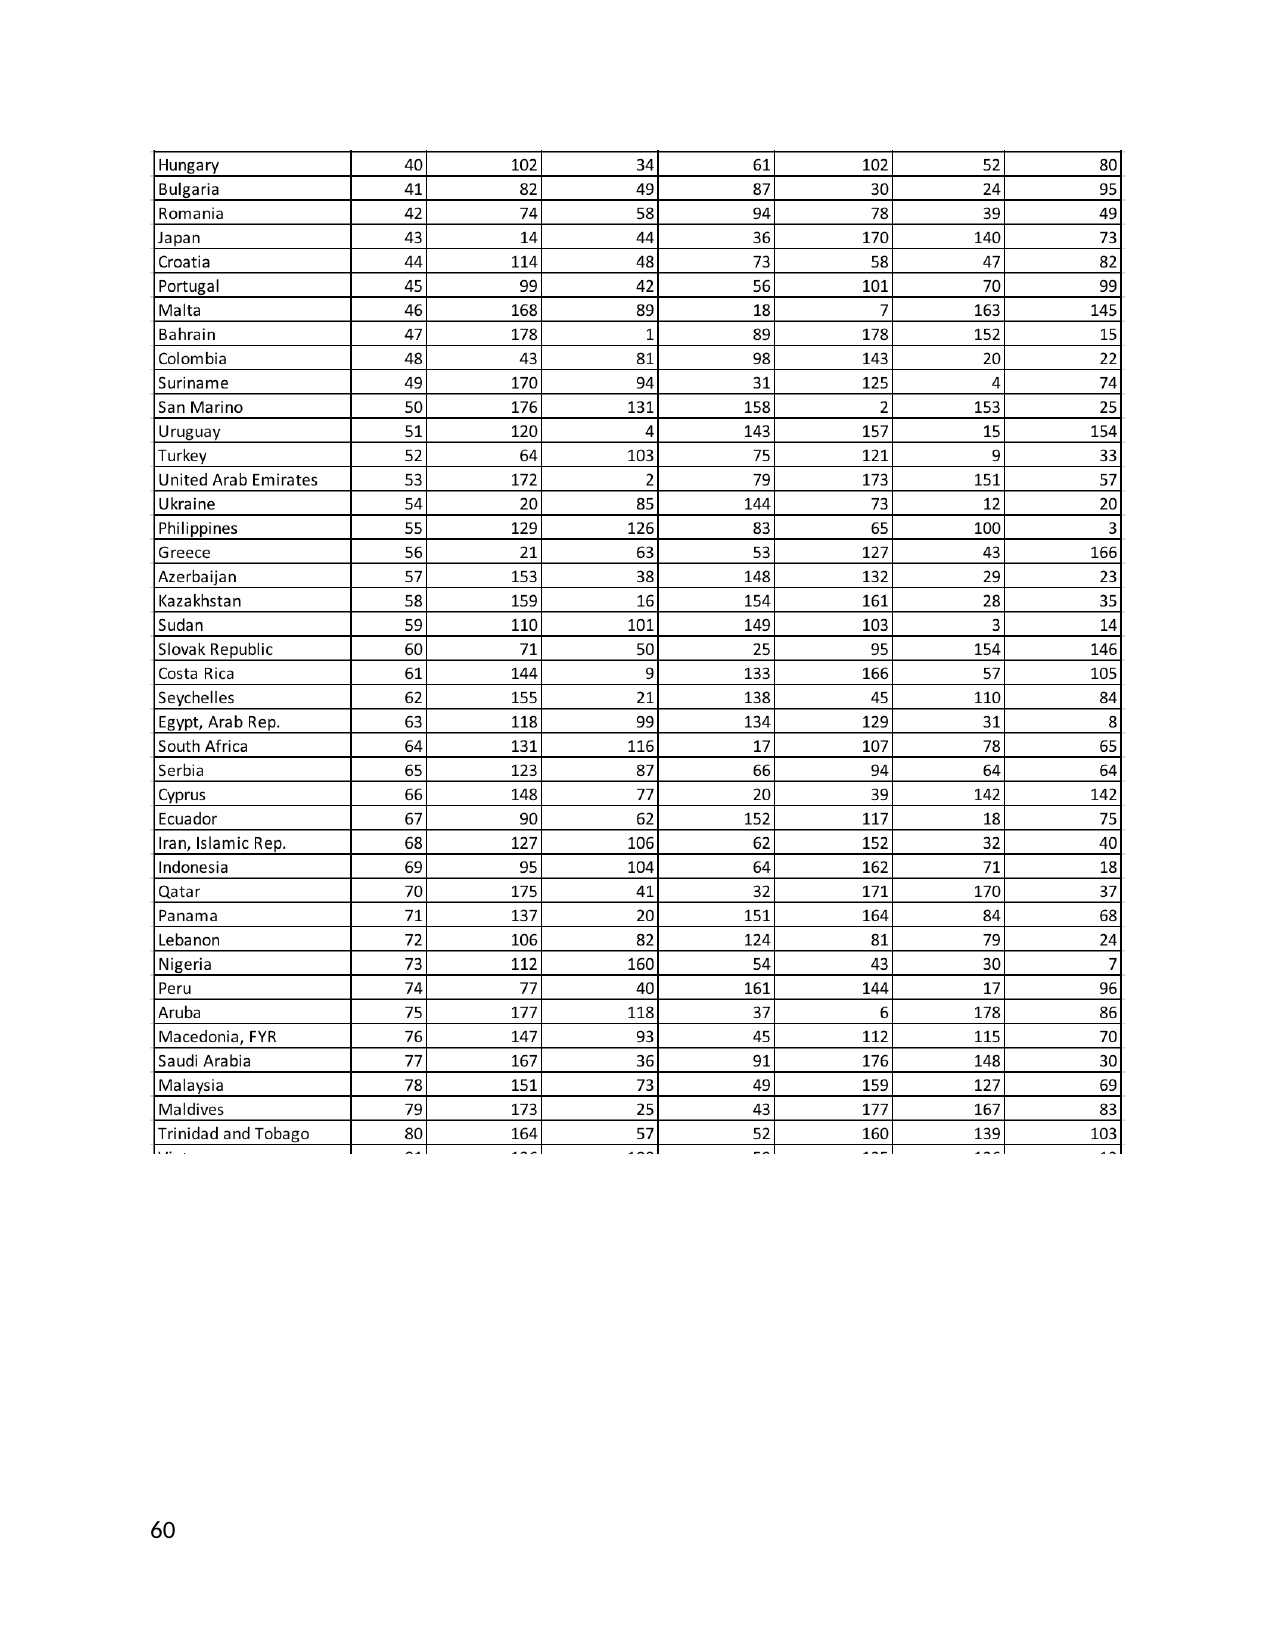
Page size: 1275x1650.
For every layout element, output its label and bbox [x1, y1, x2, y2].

picture [150, 150, 1125, 1154]
